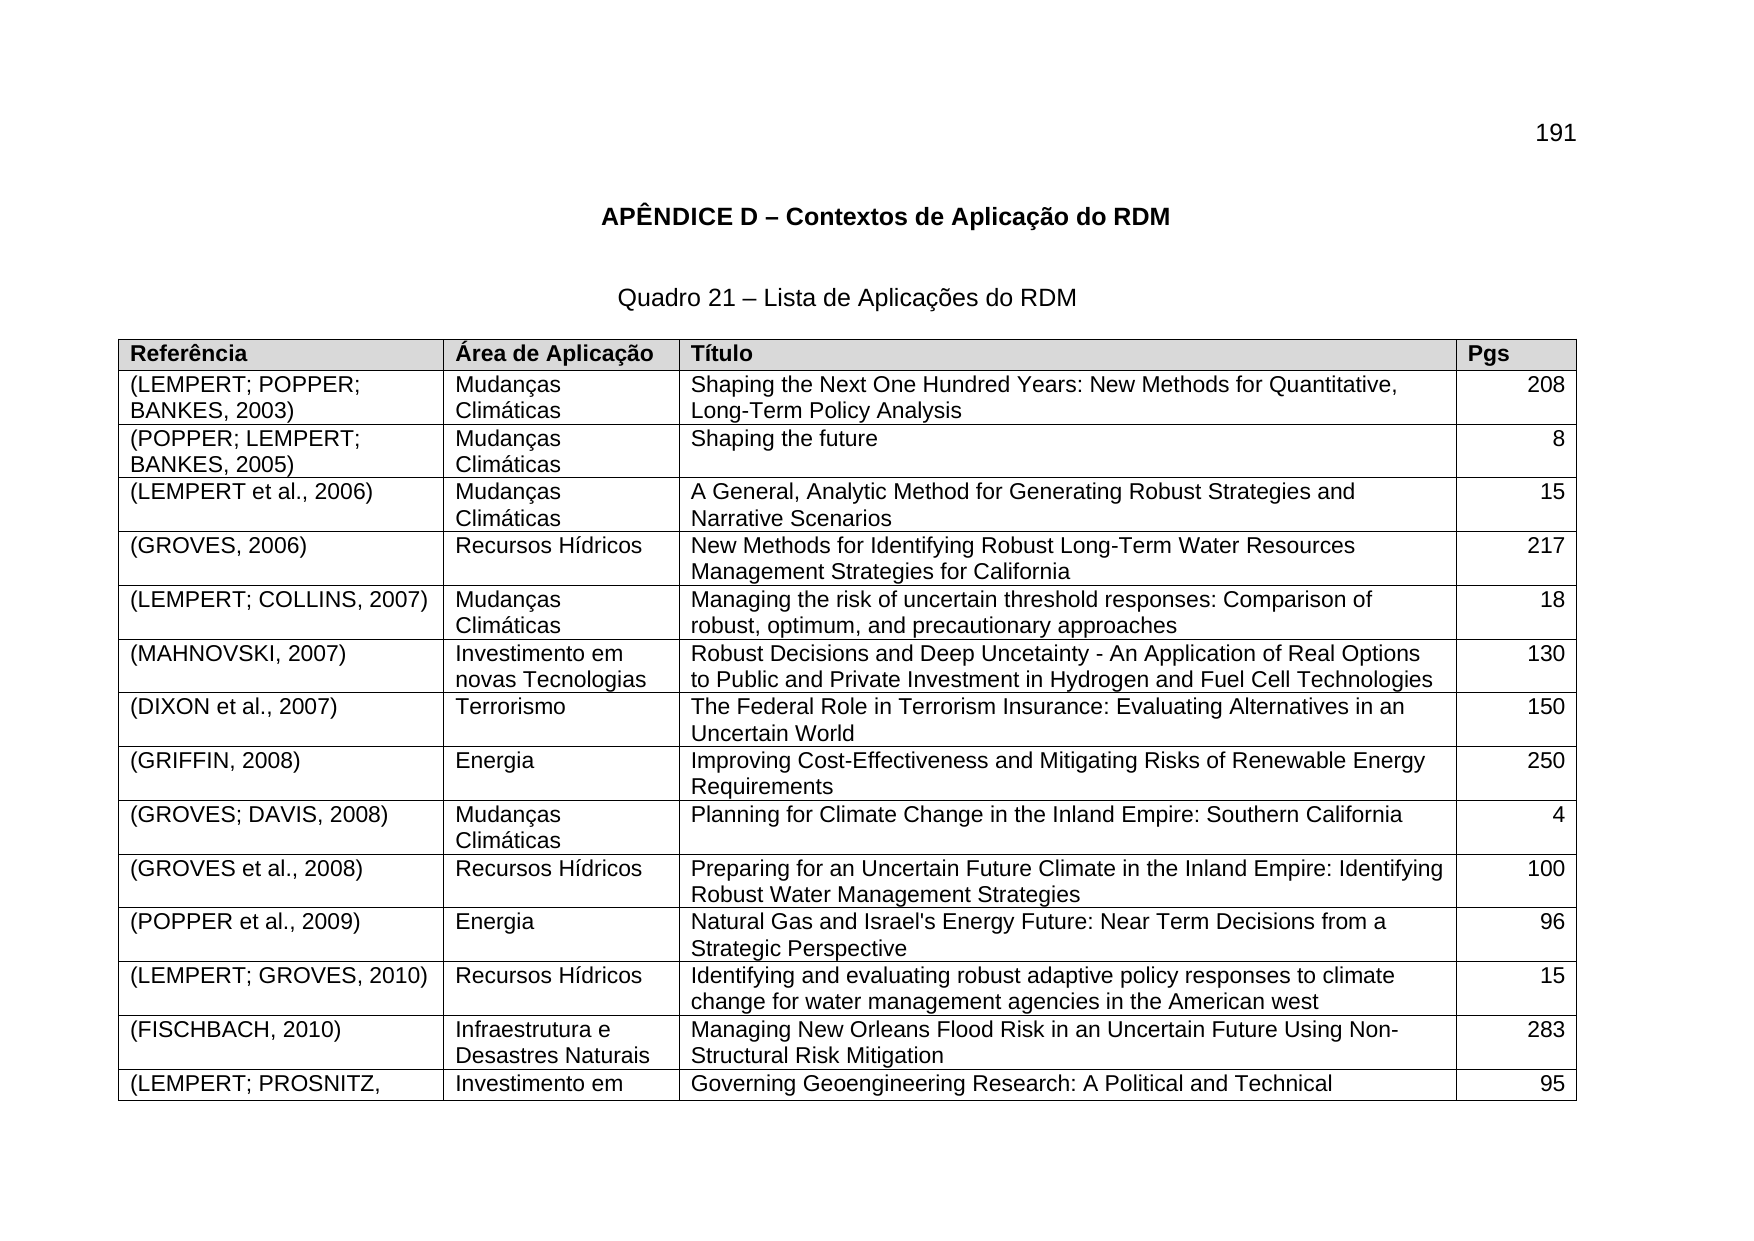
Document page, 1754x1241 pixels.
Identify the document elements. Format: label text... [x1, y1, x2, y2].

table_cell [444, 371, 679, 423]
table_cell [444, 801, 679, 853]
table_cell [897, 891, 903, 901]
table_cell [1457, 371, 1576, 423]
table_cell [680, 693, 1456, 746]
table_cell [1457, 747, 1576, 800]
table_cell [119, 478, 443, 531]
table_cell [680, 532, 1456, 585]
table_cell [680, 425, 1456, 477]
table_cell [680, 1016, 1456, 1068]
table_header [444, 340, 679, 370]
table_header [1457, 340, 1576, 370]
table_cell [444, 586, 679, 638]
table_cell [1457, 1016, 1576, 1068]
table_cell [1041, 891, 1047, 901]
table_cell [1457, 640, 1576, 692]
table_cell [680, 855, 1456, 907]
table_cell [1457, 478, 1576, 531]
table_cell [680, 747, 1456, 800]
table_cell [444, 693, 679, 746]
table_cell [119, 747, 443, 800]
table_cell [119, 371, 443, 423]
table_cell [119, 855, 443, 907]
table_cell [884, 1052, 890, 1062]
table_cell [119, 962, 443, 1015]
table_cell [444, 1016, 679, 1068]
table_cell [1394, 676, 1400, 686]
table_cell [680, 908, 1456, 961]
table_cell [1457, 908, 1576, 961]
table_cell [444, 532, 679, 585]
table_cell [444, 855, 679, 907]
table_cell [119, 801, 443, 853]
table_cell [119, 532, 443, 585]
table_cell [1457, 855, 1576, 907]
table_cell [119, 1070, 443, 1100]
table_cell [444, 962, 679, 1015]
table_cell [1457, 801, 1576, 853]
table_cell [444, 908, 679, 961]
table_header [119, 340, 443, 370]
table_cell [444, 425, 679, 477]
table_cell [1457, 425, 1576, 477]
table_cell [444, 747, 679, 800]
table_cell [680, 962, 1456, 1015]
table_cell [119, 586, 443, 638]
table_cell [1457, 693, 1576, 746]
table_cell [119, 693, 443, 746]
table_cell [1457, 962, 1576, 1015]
text Quadro 21 – Lista de Aplicações do RDM [118, 283, 1577, 312]
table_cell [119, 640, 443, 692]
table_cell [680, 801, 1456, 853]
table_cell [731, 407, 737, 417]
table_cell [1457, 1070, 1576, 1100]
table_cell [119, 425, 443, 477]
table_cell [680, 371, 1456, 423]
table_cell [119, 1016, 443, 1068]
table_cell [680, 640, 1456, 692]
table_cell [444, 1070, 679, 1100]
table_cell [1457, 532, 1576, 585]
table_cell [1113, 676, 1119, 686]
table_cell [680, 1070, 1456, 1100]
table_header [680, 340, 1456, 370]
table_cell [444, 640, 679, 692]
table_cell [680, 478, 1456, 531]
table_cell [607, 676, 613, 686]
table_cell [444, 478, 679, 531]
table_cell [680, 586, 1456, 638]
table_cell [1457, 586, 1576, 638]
subtitle APÊNDICE D – Contextos de Aplicação do RDM [195, 202, 1577, 231]
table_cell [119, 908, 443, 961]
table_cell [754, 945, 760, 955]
